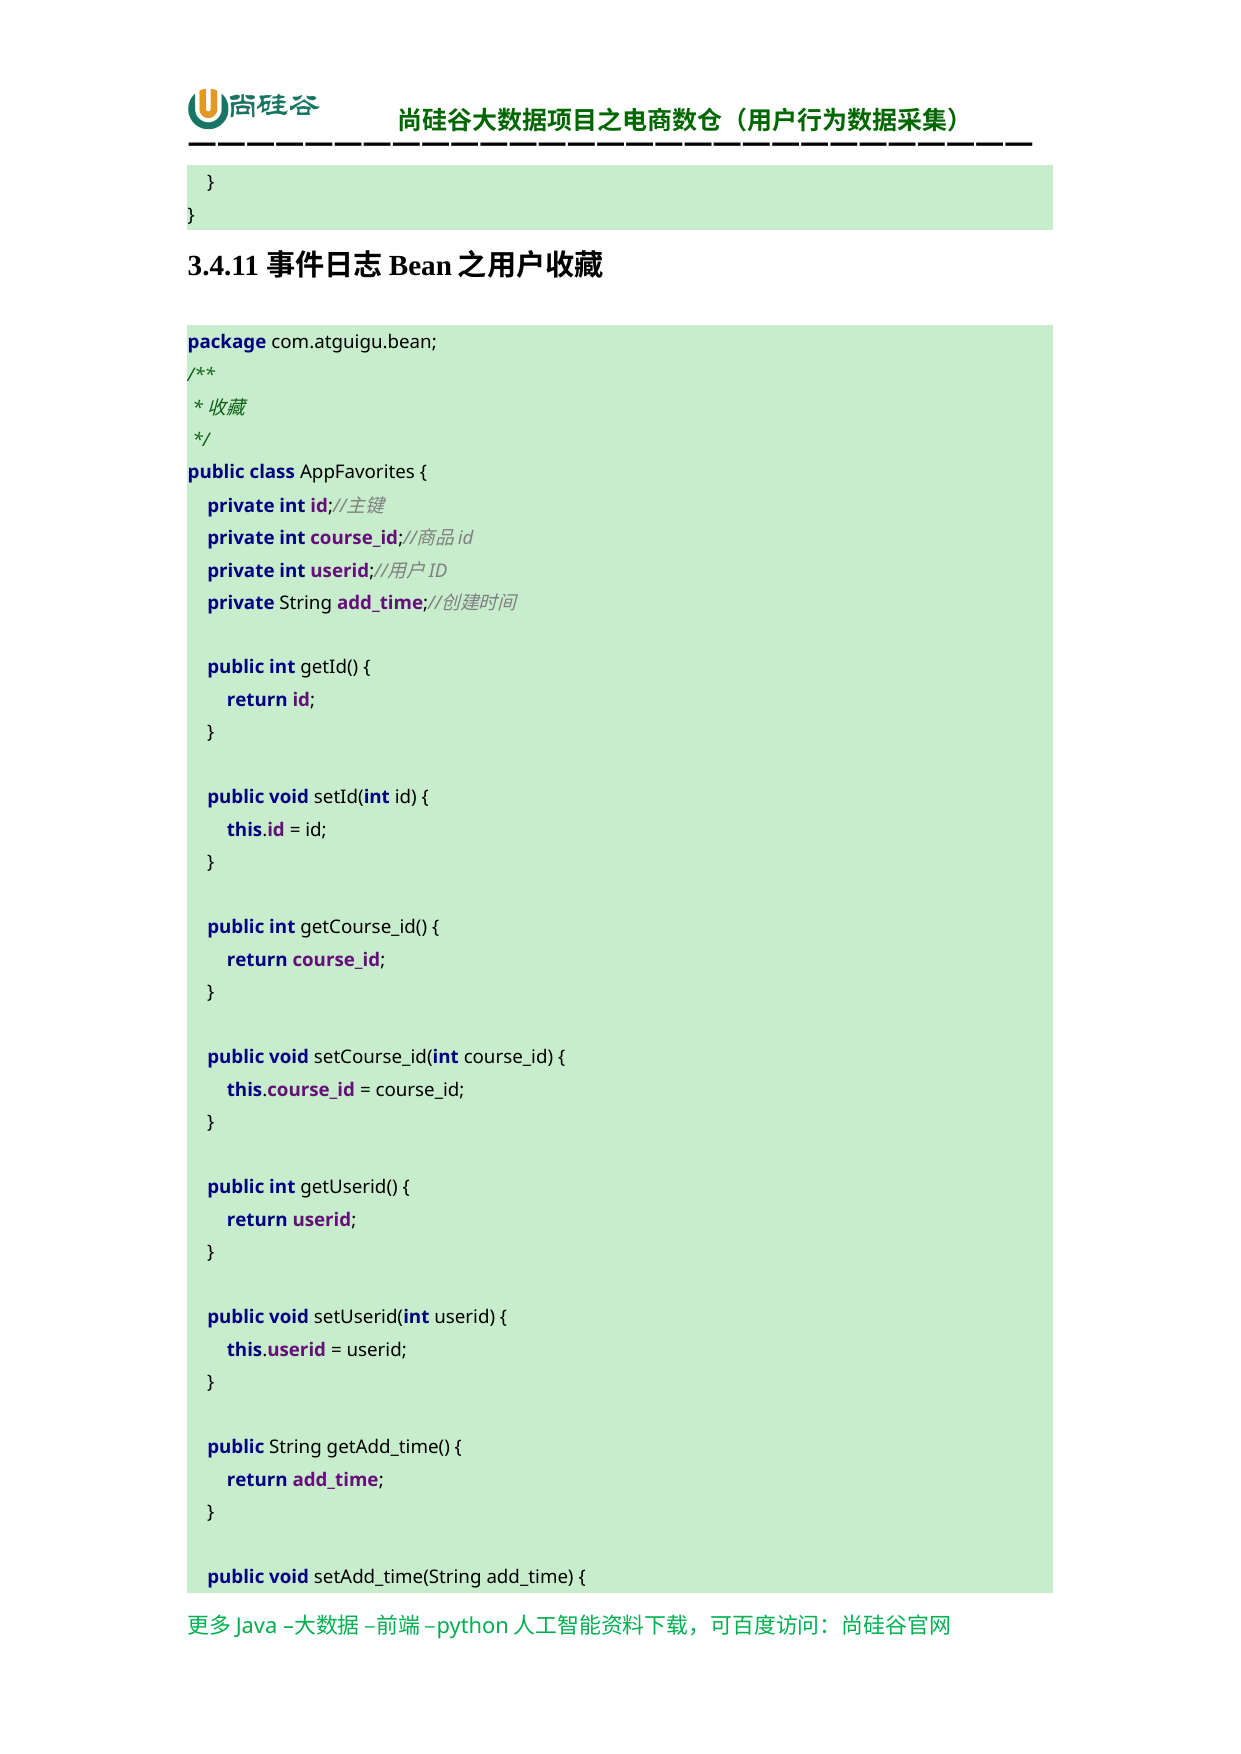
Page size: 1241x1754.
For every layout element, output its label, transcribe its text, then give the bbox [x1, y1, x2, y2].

picture [187, 88, 321, 130]
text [187, 165, 1053, 230]
subtitle 3.4.11 事件日志Bean之用户收藏 [187, 230, 1053, 295]
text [187, 325, 1053, 1593]
